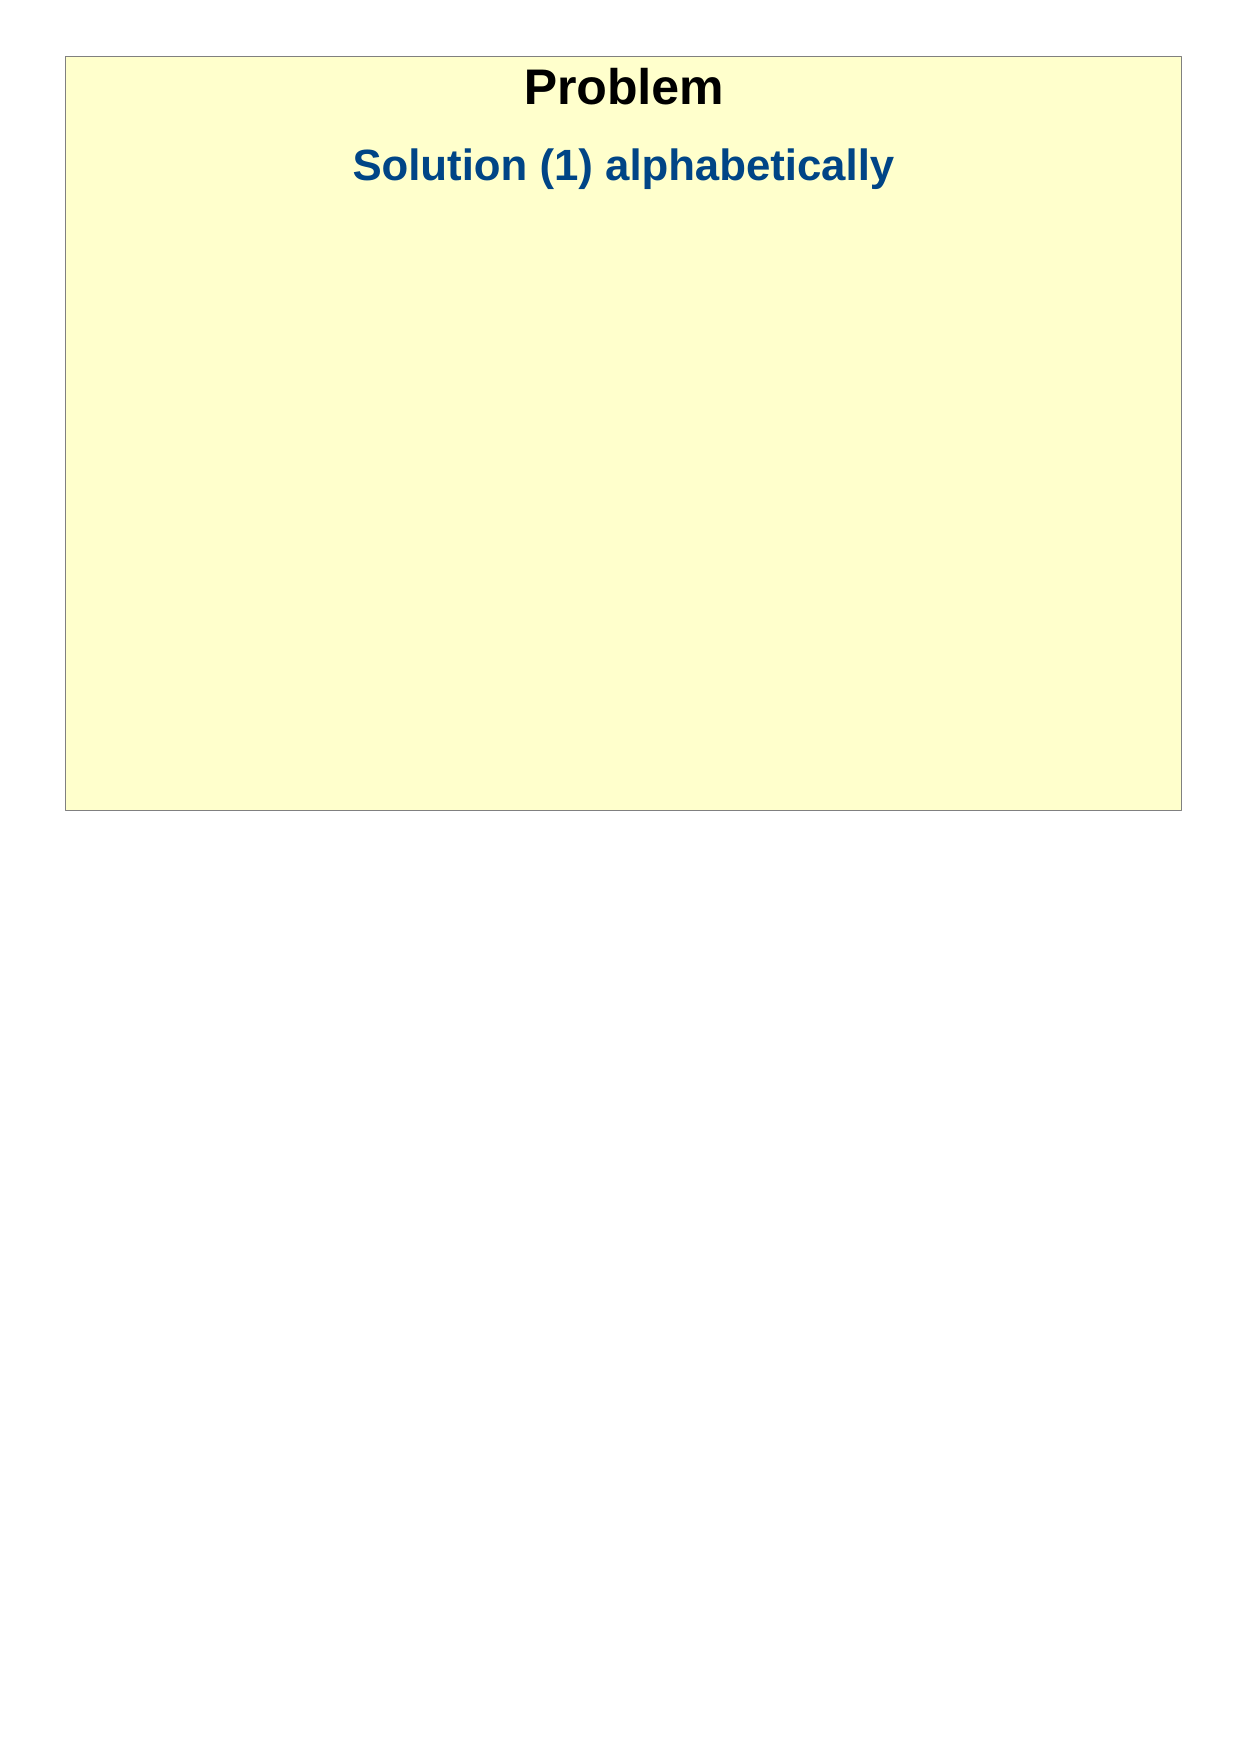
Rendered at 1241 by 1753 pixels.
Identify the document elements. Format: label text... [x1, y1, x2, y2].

text Solution (1) alphabetically [129, 139, 1117, 190]
text Problem [130, 57, 1117, 115]
